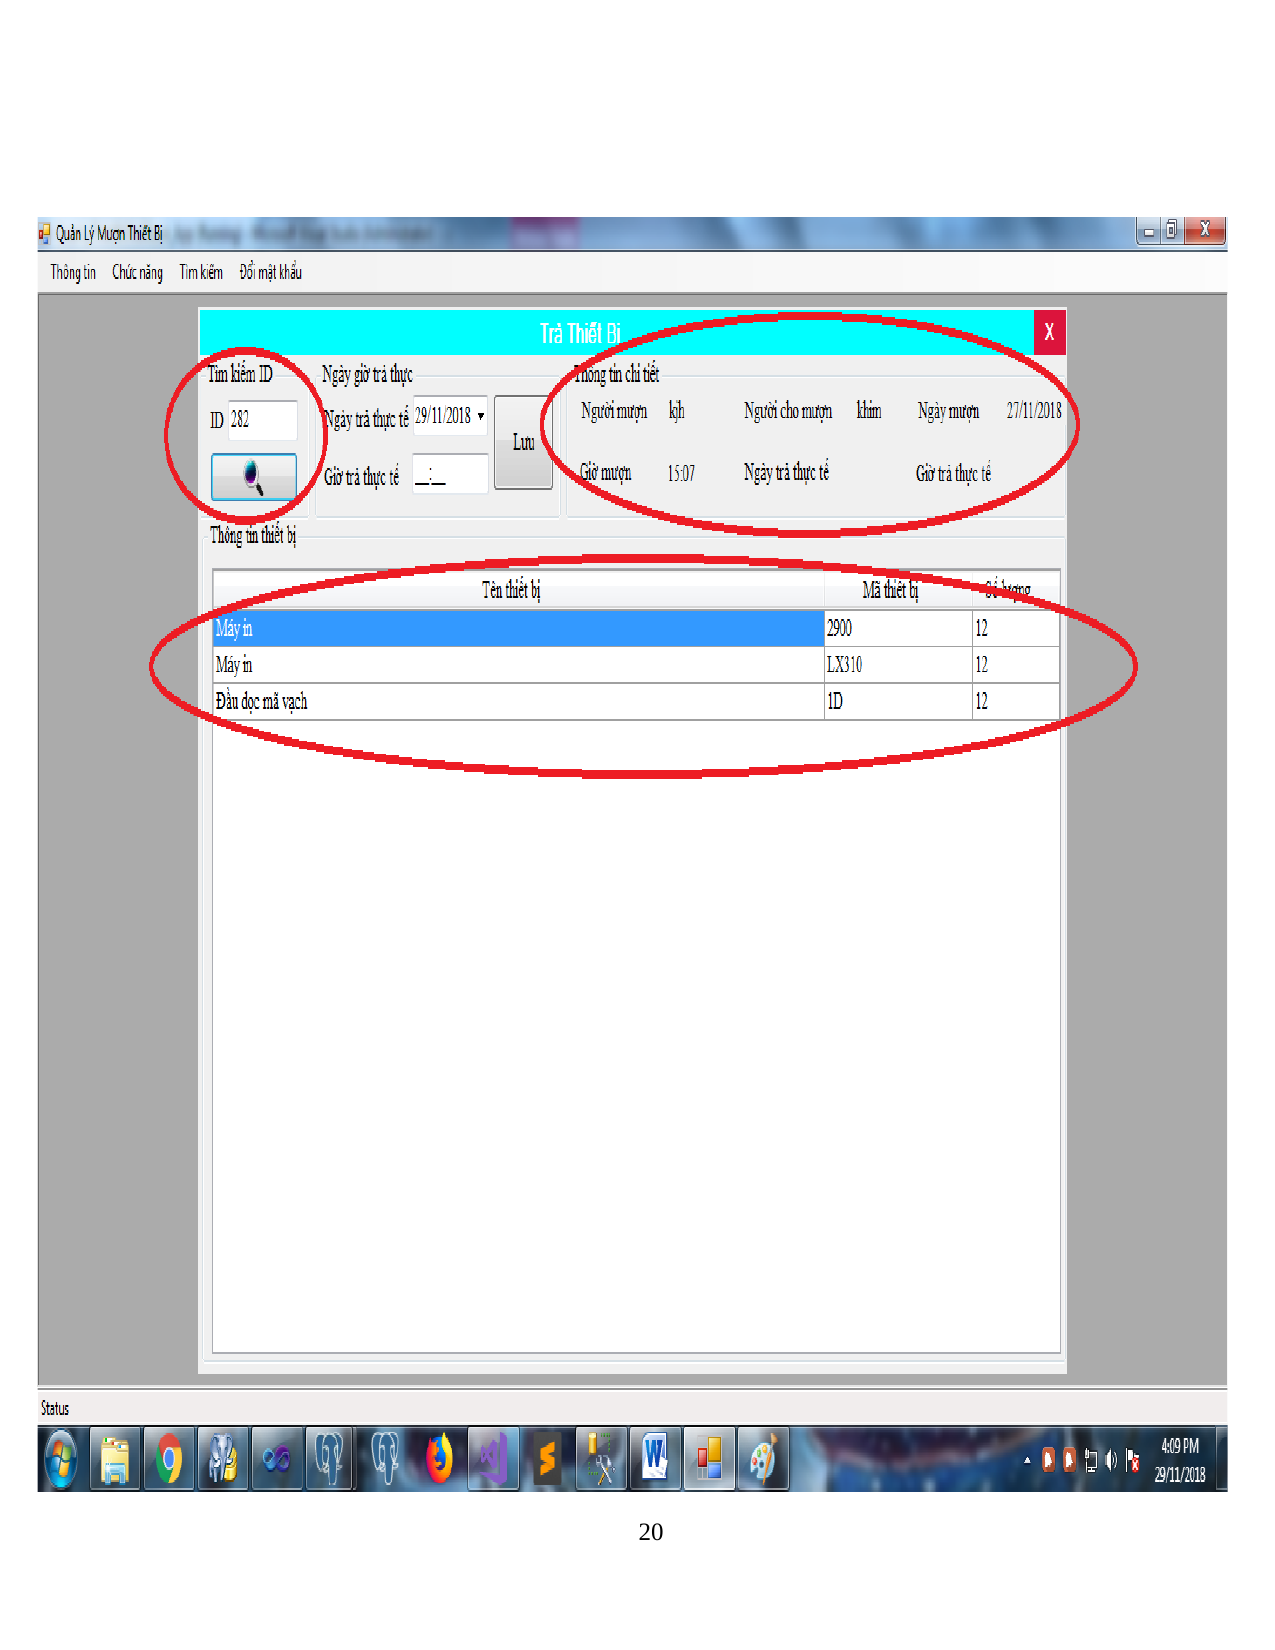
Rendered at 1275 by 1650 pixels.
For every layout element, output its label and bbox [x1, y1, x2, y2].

picture [37, 217, 1228, 1492]
